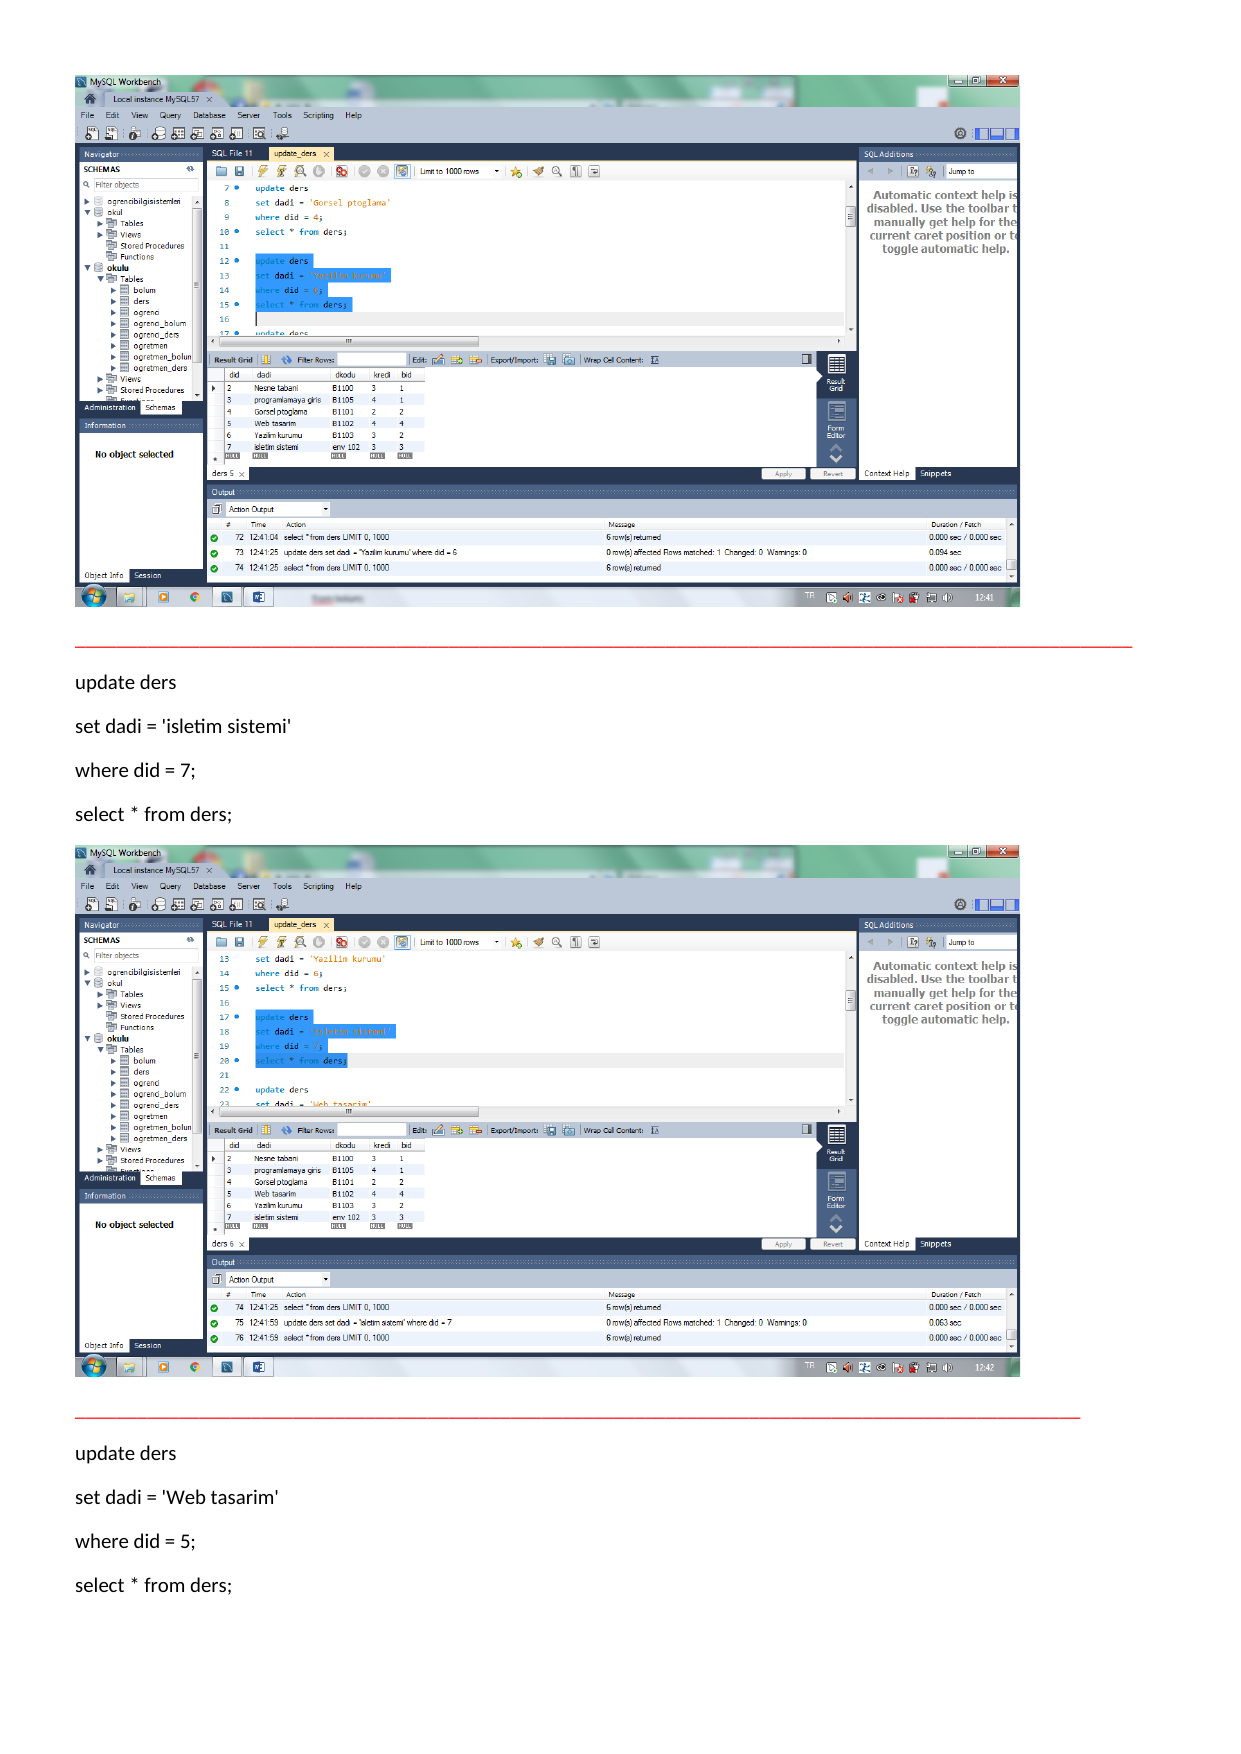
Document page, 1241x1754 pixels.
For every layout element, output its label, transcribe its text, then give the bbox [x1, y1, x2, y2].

text select * from ders; [75, 801, 1165, 827]
text where did = 7; [75, 757, 1165, 783]
text set dadi = 'isletim sistemi' [75, 713, 1165, 739]
text where did = 5; [75, 1528, 1165, 1553]
text set dadi = 'Web tasarim' [75, 1484, 1165, 1509]
picture [75, 75, 1021, 607]
picture [75, 845, 1021, 1377]
text _________________________________________________________________________________________________ [75, 1396, 1165, 1421]
text update ders [75, 1440, 1165, 1465]
text ______________________________________________________________________________________________________ [75, 625, 1165, 651]
text update ders [75, 669, 1165, 695]
text select * from ders; [75, 1572, 1165, 1597]
